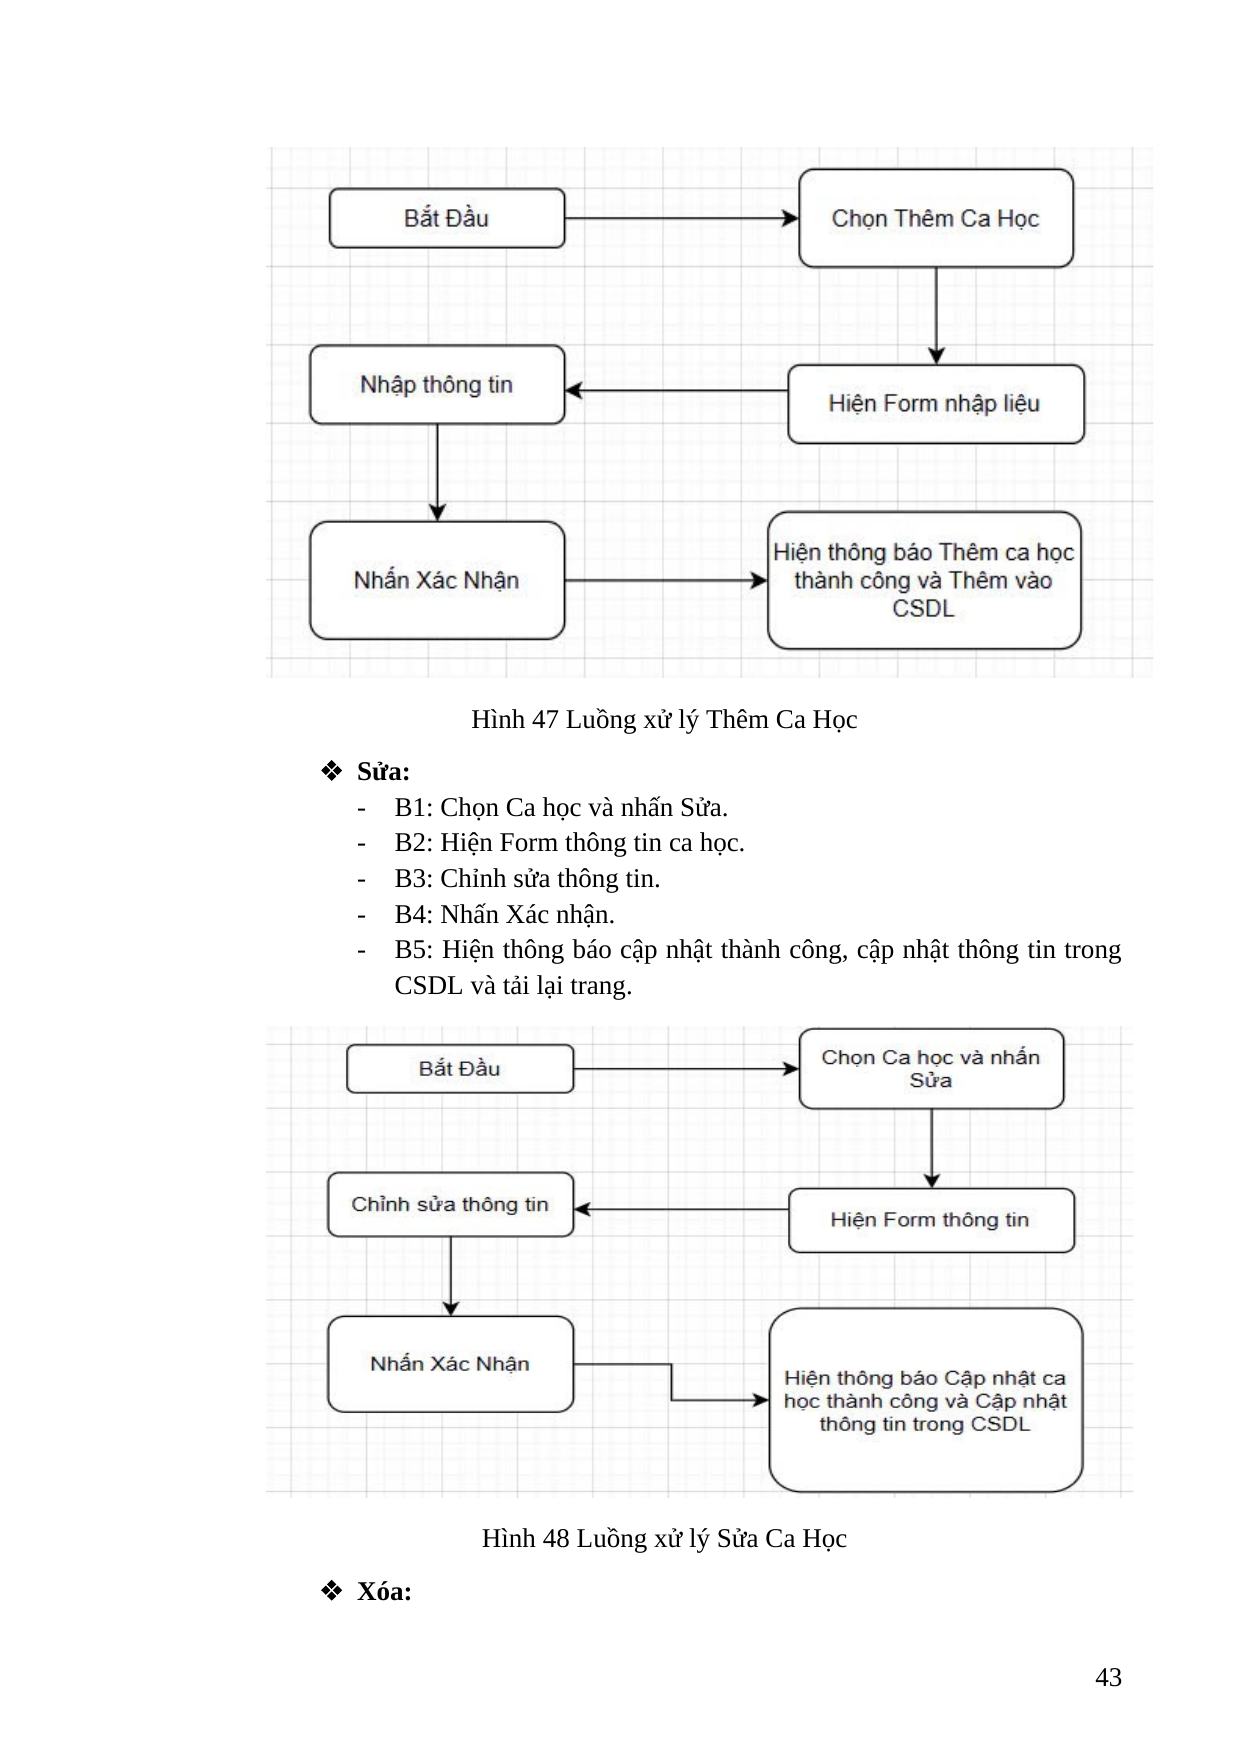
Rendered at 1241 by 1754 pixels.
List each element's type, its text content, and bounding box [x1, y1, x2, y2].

picture [265, 147, 1154, 678]
list B2: Hiện Form thông tin ca học. [357, 826, 1122, 858]
list Sửa: [319, 755, 1122, 786]
list B4: Nhấn Xác nhận. [357, 898, 1122, 929]
list Xóa: [319, 1574, 1122, 1606]
picture [265, 1026, 1134, 1498]
list B1: Chọn Ca học và nhấn Sửa. [357, 791, 1122, 822]
list B3: Chỉnh sửa thông tin. [357, 862, 1122, 893]
list B5: Hiện thông báo cập nhật thành công, cập nhật thông tin trong CSDL và tải lại trang. [357, 934, 1122, 1001]
